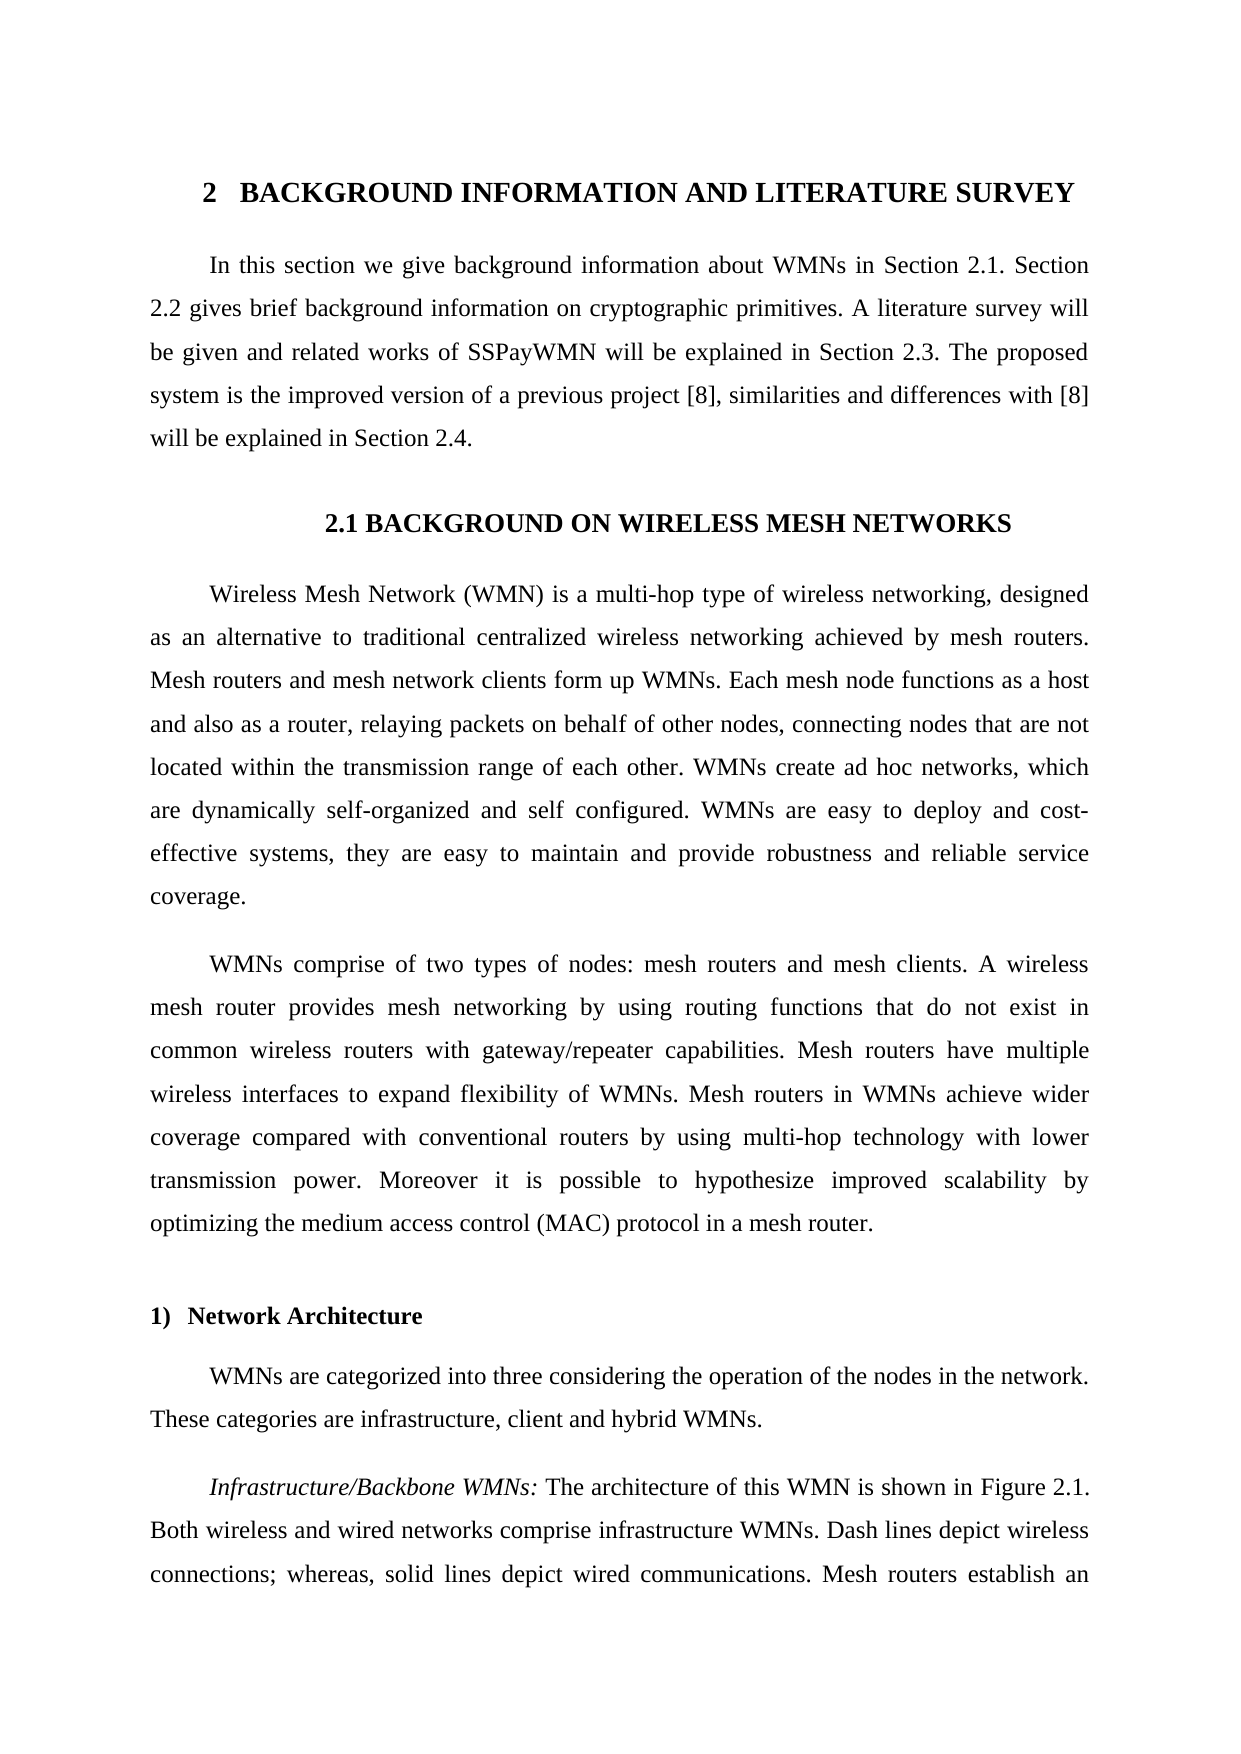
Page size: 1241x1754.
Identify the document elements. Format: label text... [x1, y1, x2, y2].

subtitle 2.1 BACKGROUND ON WIRELESS MESH NETWORKS [246, 508, 1090, 539]
text Wireless Mesh Network (WMN) is a multi-hop type of wireless networking, designed as an alternative to traditional centralized wireless networking achieved by mesh routers. Mesh routers and mesh network clients form up WMNs. Each mesh node functions as a host and also as a router, relaying packets on behalf of other nodes, connecting nodes that are not located within the transmission range of each other. WMNs create ad hoc networks, which are dynamically self-organized and self configured. WMNs are easy to deploy and cost-effective systems, they are easy to maintain and provide robustness and reliable service coverage. [150, 579, 1090, 910]
text WMNs are categorized into three considering the operation of the nodes in the network. These categories are infrastructure, client and hybrid WMNs. [150, 1361, 1090, 1433]
text In this section we give background information about WMNs in Section 2.1. Section 2.2 gives brief background information on cryptographic primitives. A literature survey will be given and related works of SSPayWMN will be explained in Section 2.3. The proposed system is the improved version of a previous project [8], similarities and differences with [8] will be explained in Section 2.4. [150, 250, 1090, 452]
subtitle Background information and literature survey [187, 175, 1090, 208]
subtitle Network Architecture [150, 1301, 1090, 1330]
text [150, 1472, 1090, 1587]
text WMNs comprise of two types of nodes: mesh routers and mesh clients. A wireless mesh router provides mesh networking by using routing functions that do not exist in common wireless routers with gateway/repeater capabilities. Mesh routers have multiple wireless interfaces to expand flexibility of WMNs. Mesh routers in WMNs achieve wider coverage compared with conventional routers by using multi-hop technology with lower transmission power. Moreover it is possible to hypothesize improved scalability by optimizing the medium access control (MAC) protocol in a mesh router. [150, 949, 1090, 1237]
